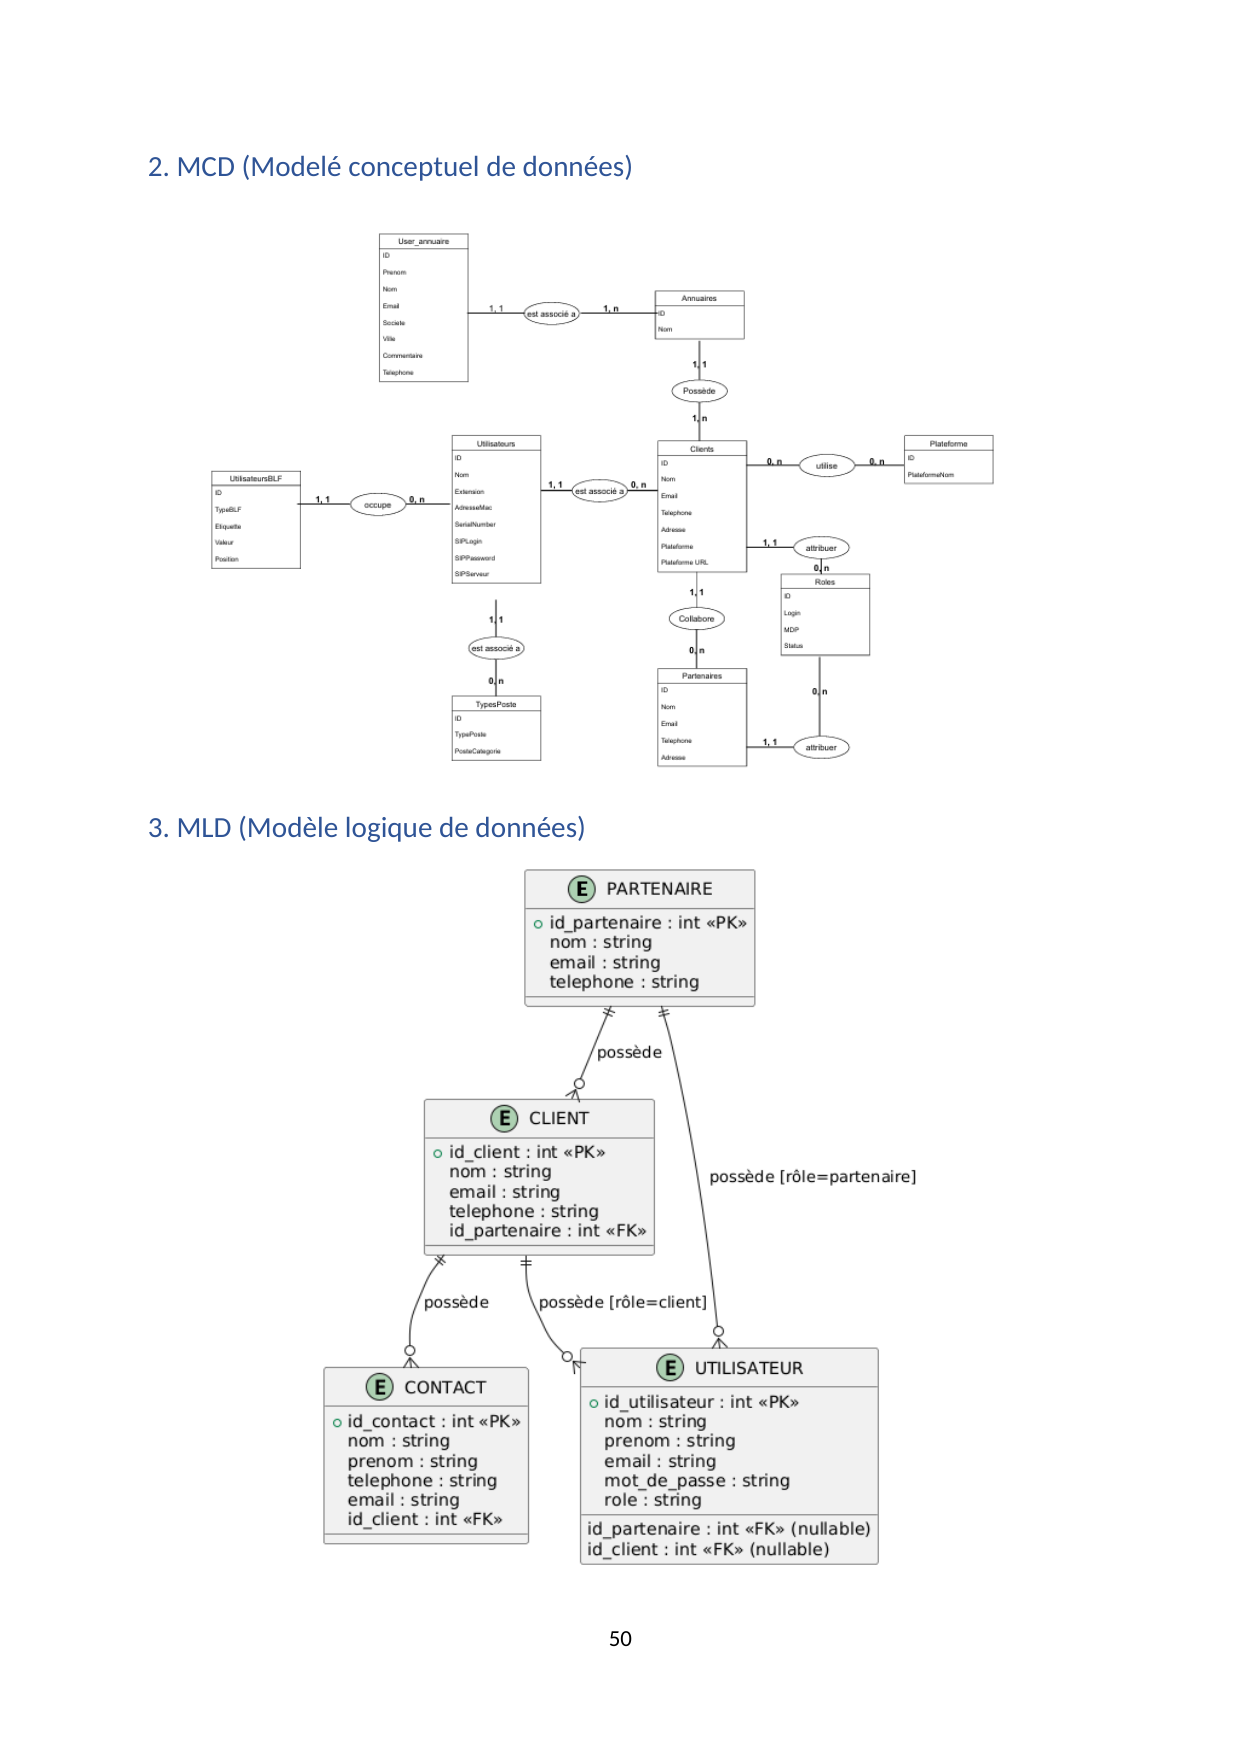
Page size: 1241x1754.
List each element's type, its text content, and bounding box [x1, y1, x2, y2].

subtitle 3. MLD (Modèle logique de données) [148, 809, 1093, 844]
subtitle 2. MCD (Modelé conceptuel de données) [148, 148, 1093, 183]
picture [315, 861, 922, 1567]
picture [185, 205, 998, 777]
